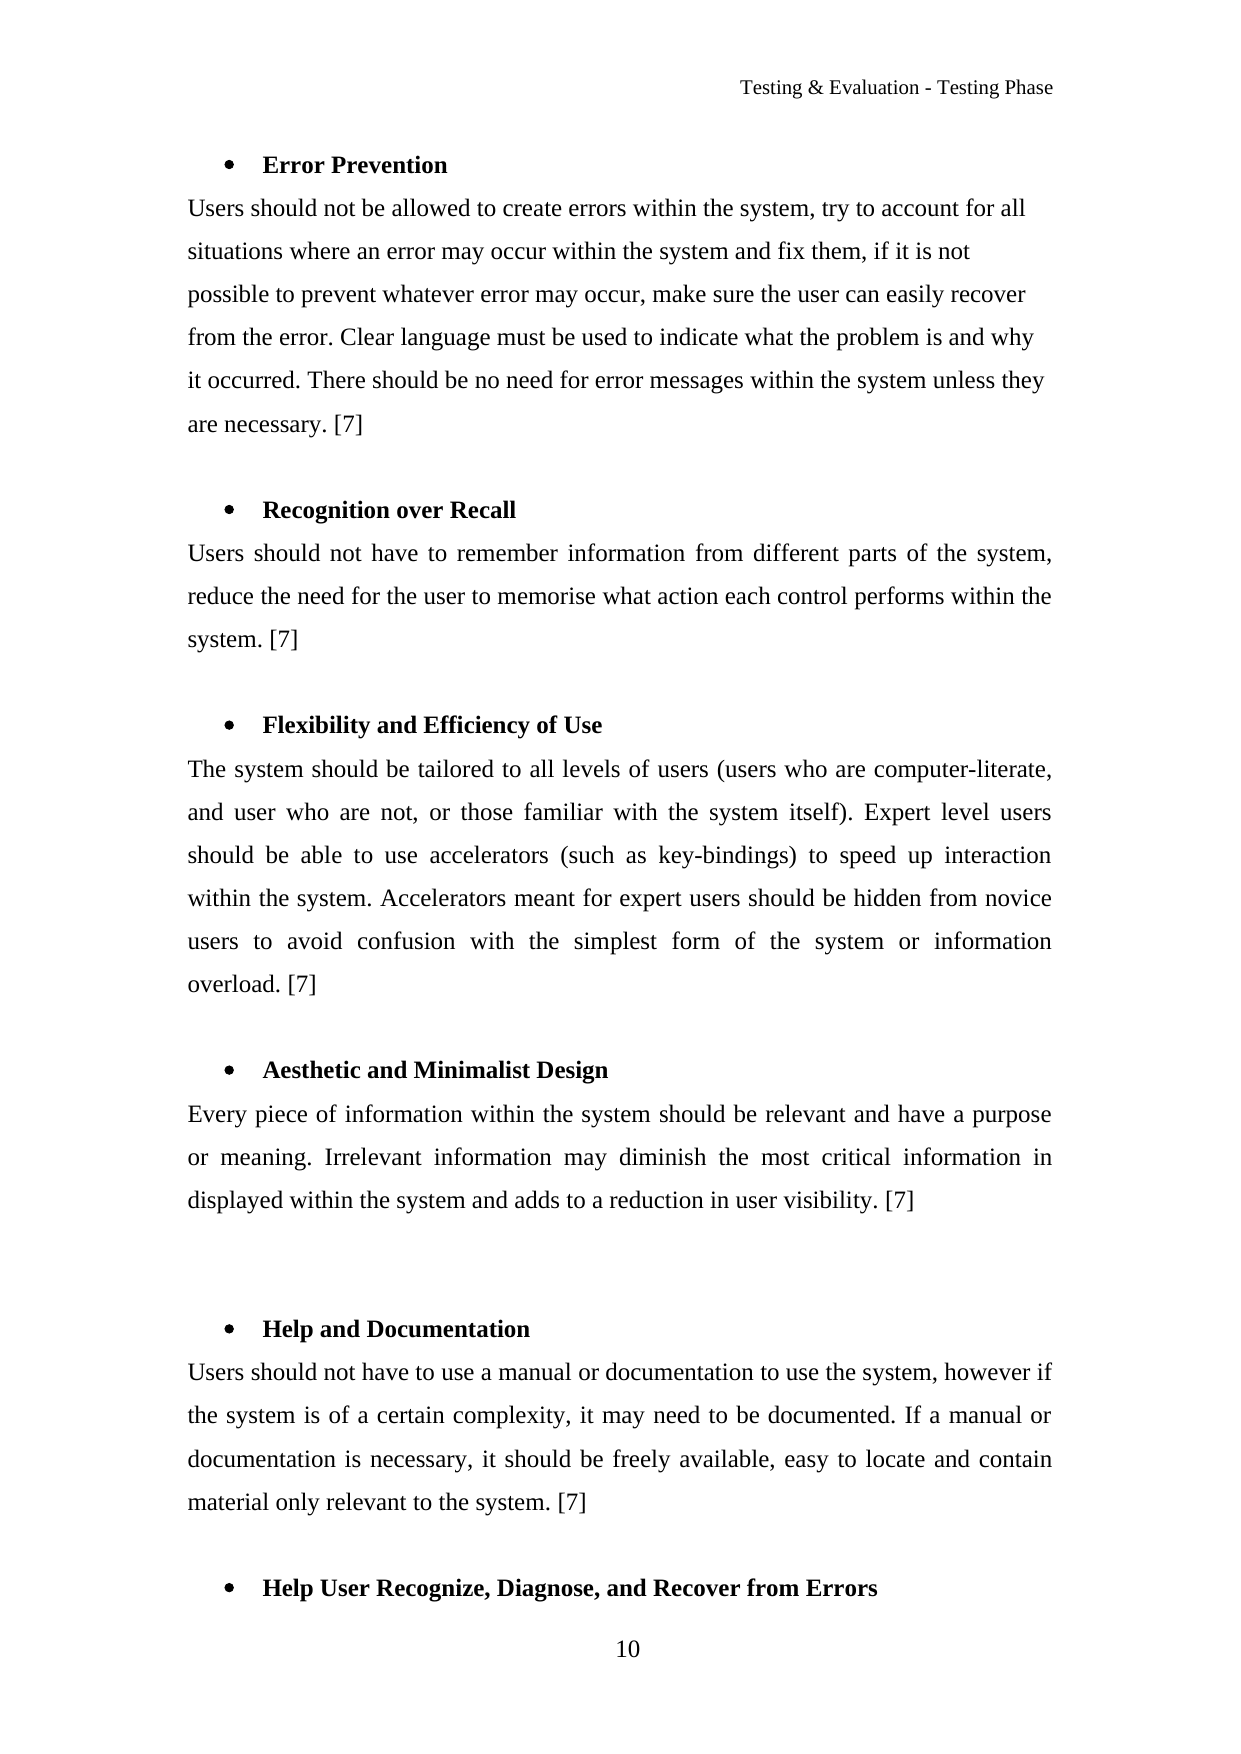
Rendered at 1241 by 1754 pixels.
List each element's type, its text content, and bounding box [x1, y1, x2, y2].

list Help and Documentation [225, 1314, 1053, 1343]
text Users should not be allowed to create errors within the system, try to account for all situations where an error may occur within the system and fix them, if it is not possible to prevent whatever error may occur, make sure the user can easily recover from the error. Clear language must be used to indicate what the problem is and why it occurred. There should be no need for error messages within the system unless they are necessary. [7] [187, 193, 1053, 437]
list Aesthetic and Minimalist Design [225, 1056, 1053, 1084]
text The system should be tailored to all levels of users (users who are computer-literate, and user who are not, or those familiar with the system itself). Expert level users should be able to use accelerators (such as key-bindings) to speed up interaction within the system. Accelerators meant for expert users should be hidden from novice users to avoid confusion with the simplest form of the system or information overload. [7] [187, 754, 1053, 998]
text Users should not have to use a manual or documentation to use the system, however if the system is of a certain complexity, it may need to be documented. If a manual or documentation is necessary, it should be freely available, easy to locate and contain material only relevant to the system. [7] [187, 1357, 1053, 1516]
list Help User Recognize, Diagnose, and Recover from Errors [225, 1573, 1053, 1602]
text Users should not have to remember information from different parts of the system, reduce the need for the user to memorise what action each control performs within the system. [7] [187, 538, 1053, 653]
list Error Prevention [225, 150, 1053, 179]
list Flexibility and Efficiency of Use [225, 711, 1053, 739]
text Every piece of information within the system should be relevant and have a purpose or meaning. Irrelevant information may diminish the most critical information in displayed within the system and adds to a reduction in user visibility. [7] [187, 1099, 1053, 1214]
list Recognition over Recall [225, 495, 1053, 524]
